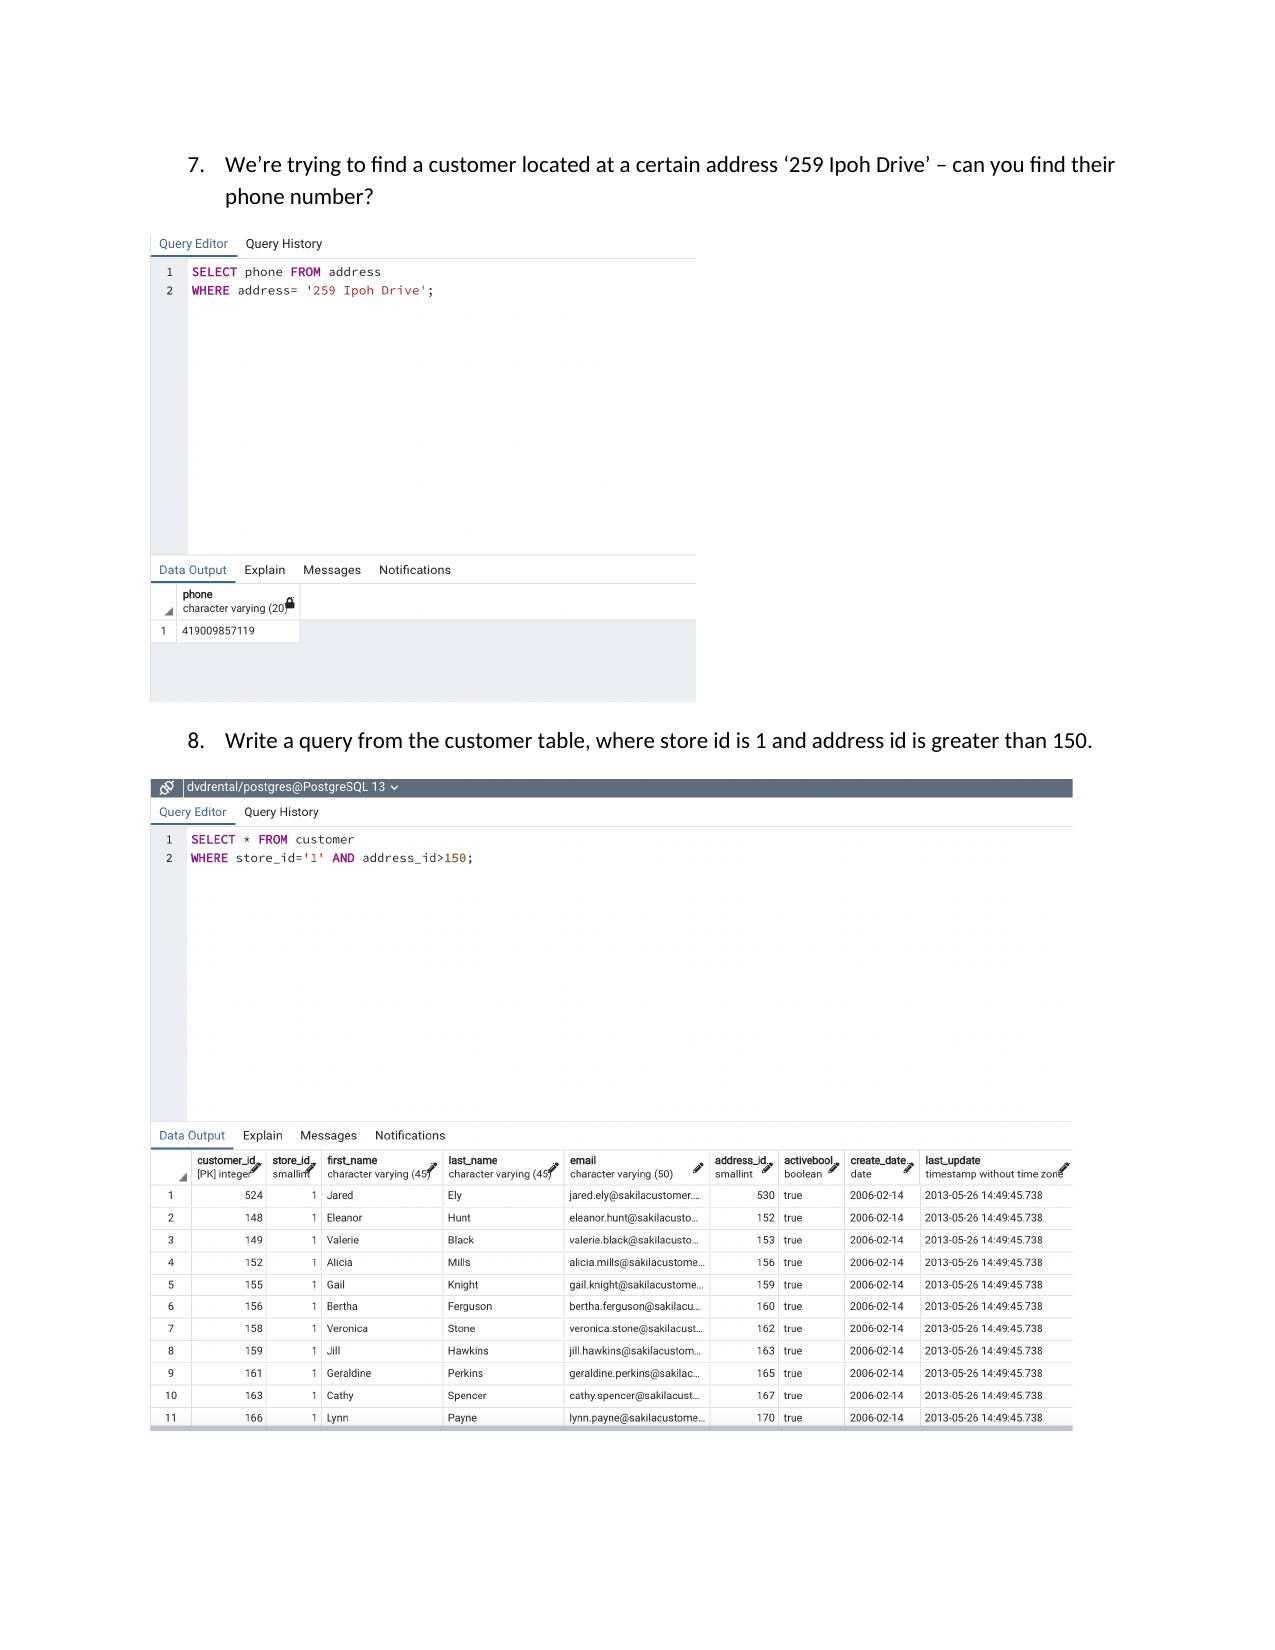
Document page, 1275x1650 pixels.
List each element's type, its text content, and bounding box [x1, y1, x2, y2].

list We’re trying to find a customer located at a certain address ‘259 Ipoh Drive’ – can you find their phone number? [187, 150, 1125, 210]
picture [150, 779, 1073, 1431]
picture [150, 235, 697, 702]
list Write a query from the customer table, where store id is 1 and address id is greater than 150. [187, 726, 1125, 754]
